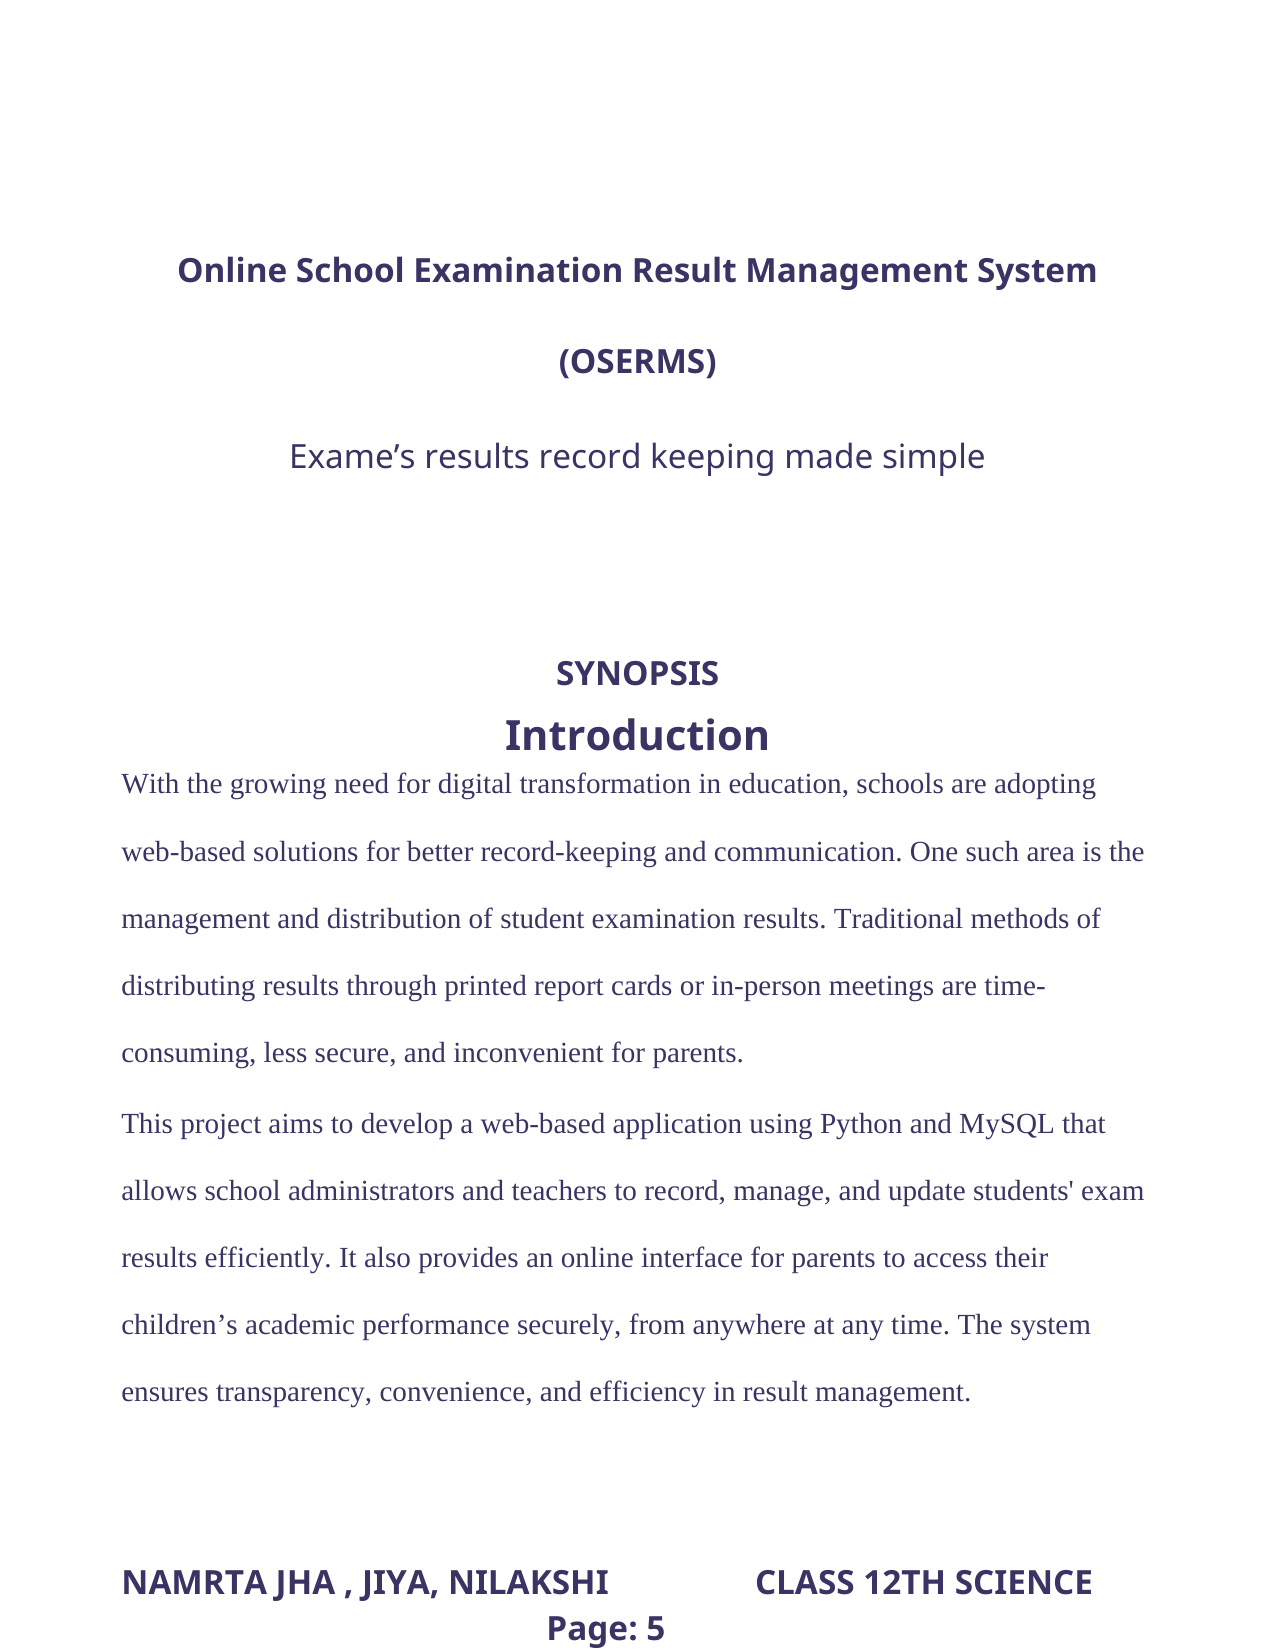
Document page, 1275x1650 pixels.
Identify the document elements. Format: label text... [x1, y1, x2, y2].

subtitle Synopsis [121, 650, 1154, 695]
subtitle Introduction [121, 706, 1154, 762]
text Online School Examination Result Management System (OSERMS) [121, 247, 1154, 383]
text This project aims to develop a web-based application using Python and MySQL that allows school administrators and teachers to record, manage, and update students' exam results efficiently. It also provides an online interface for parents to access their children’s academic performance securely, from anywhere at any time. The system ensures transparency, convenience, and efficiency in result management. [121, 1106, 1154, 1408]
text With the growing need for digital transformation in education, schools are adopting web-based solutions for better record-keeping and communication. One such area is the management and distribution of student examination results. Traditional methods of distributing results through printed report cards or in-person meetings are time-consuming, less secure, and inconvenient for parents. [121, 767, 1154, 1068]
text Exame’s results record keeping made simple [121, 433, 1154, 478]
